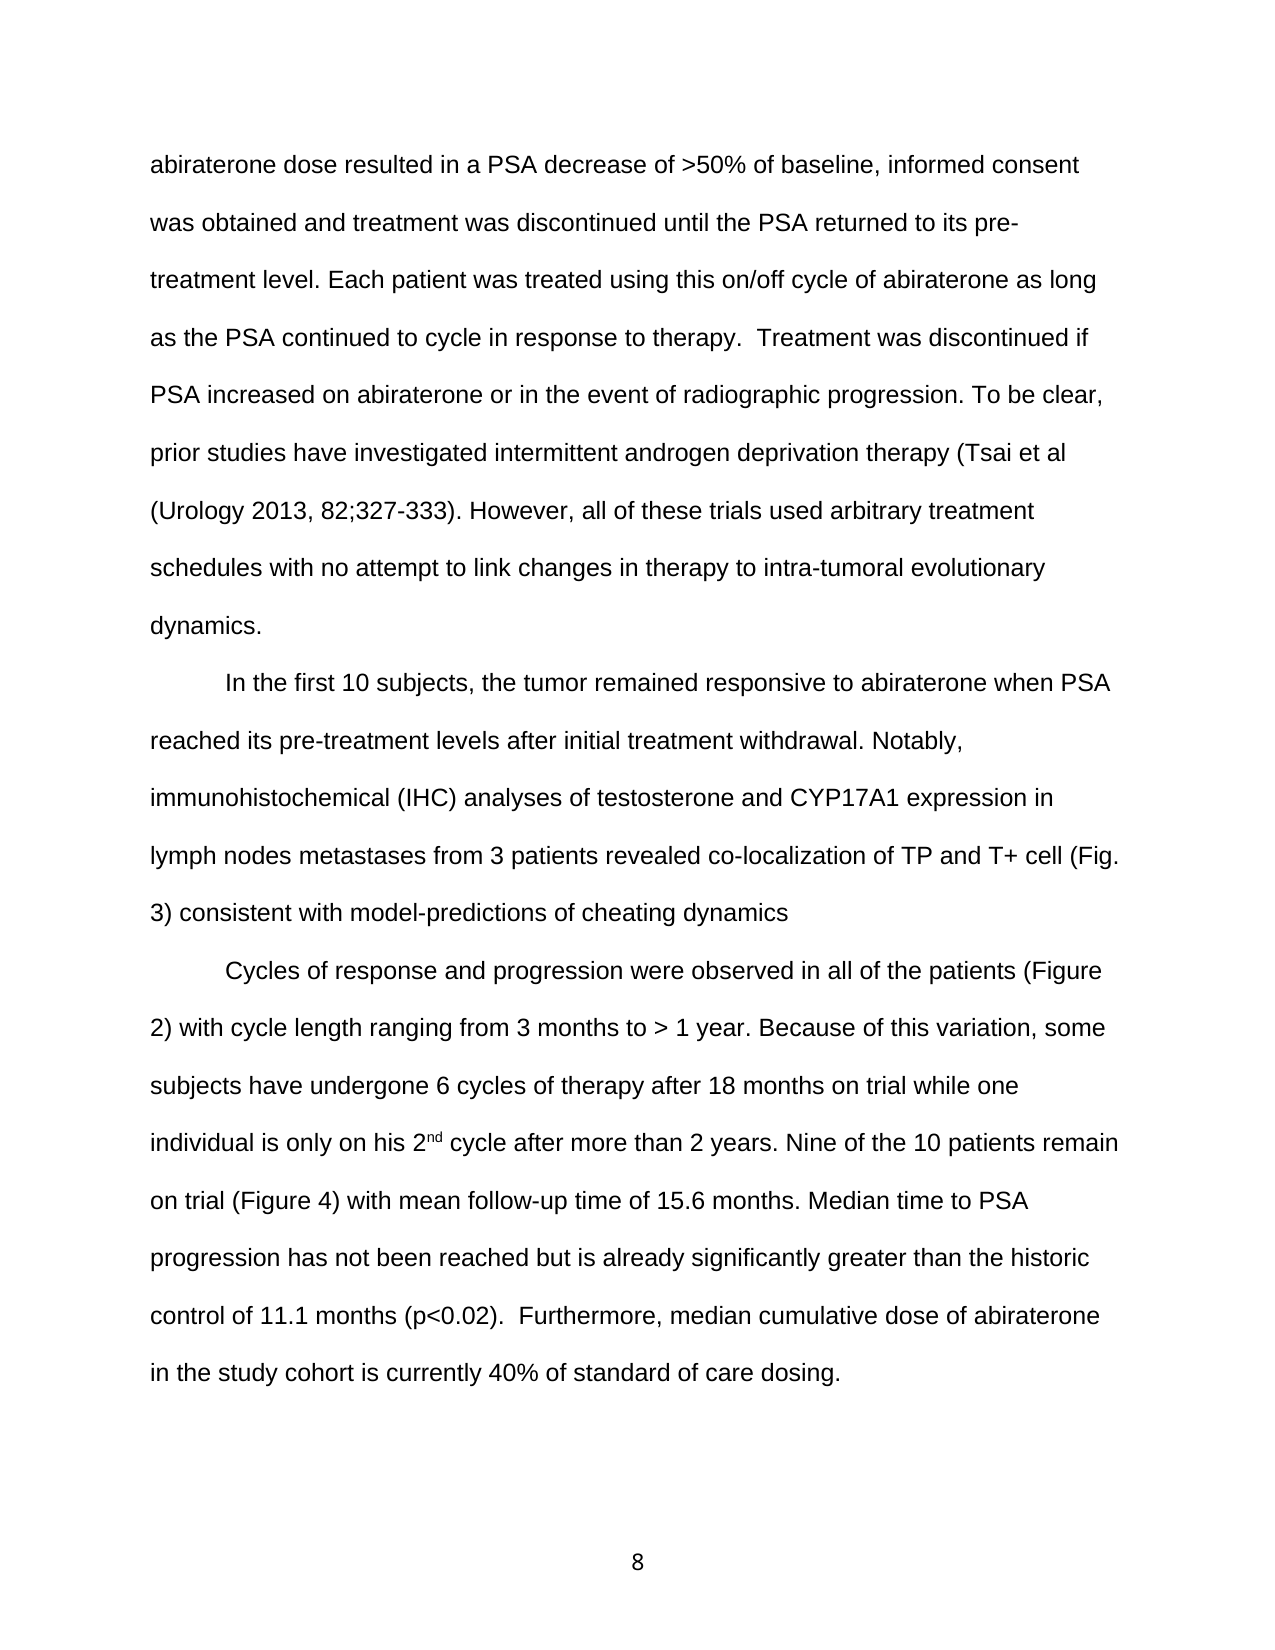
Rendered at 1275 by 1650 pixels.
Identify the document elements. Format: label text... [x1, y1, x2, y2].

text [150, 150, 1125, 640]
text Cycles of response and progression were observed in all of the patients (Figure 2) with cycle length ranging from 3 months to > 1 year. Because of this variation, some subjects have undergone 6 cycles of therapy after 18 months on trial while one individual is only on his 2nd cycle after more than 2 years. Nine of the 10 patients remain on trial (Figure 4) with mean follow-up time of 15.6 months. Median time to PSA progression has not been reached but is already significantly greater than the historic control of 11.1 months (p<0.02). Furthermore, median cumulative dose of abiraterone in the study cohort is currently 40% of standard of care dosing. [150, 956, 1125, 1387]
text In the first 10 subjects, the tumor remained responsive to abiraterone when PSA reached its pre-treatment levels after initial treatment withdrawal. Notably, immunohistochemical (IHC) analyses of testosterone and CYP17A1 expression in lymph nodes metastases from 3 patients revealed co-localization of TP and T+ cell (Fig. 3) consistent with model-predictions of cheating dynamics [150, 668, 1125, 927]
